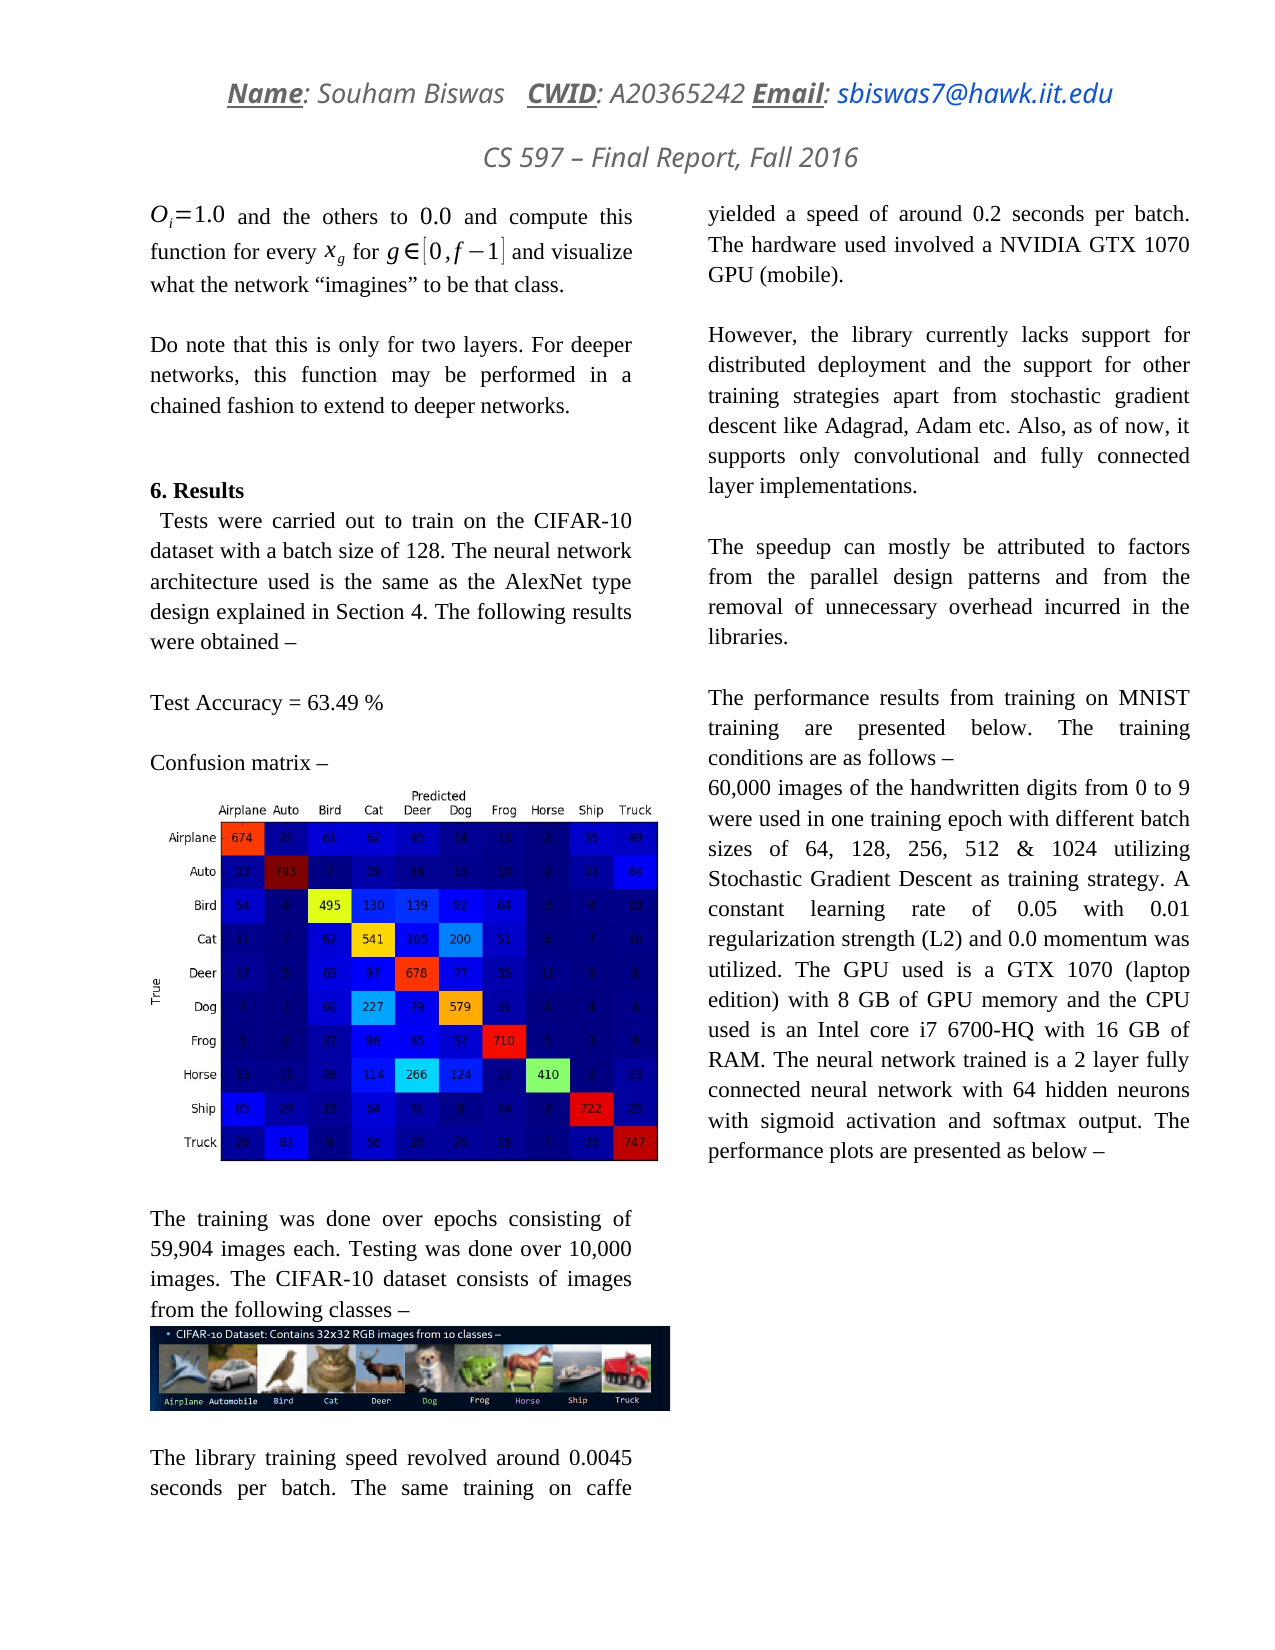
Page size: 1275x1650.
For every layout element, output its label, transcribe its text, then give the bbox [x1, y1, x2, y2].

text Test Accuracy = 63.49 % [150, 689, 633, 715]
text However, the library currently lacks support for distributed deployment and the support for other training strategies apart from stochastic gradient descent like Adagrad, Adam etc. Also, as of now, it supports only convolutional and fully connected layer implementations. [708, 321, 1191, 499]
text Tests were carried out to train on the CIFAR-10 dataset with a batch size of 128. The neural network architecture used is the same as the AlexNet type design explained in Section 4. The following results were obtained – [150, 507, 633, 654]
picture [150, 1326, 671, 1411]
picture [150, 779, 671, 1202]
text Confusion matrix – [150, 749, 633, 775]
text The speedup can mostly be attributed to factors from the parallel design patterns and from the removal of unnecessary overhead incurred in the libraries. [708, 533, 1191, 680]
text The library training speed revolved around 0.0045 seconds per batch. The same training on caffe yielded a speed of around 0.2 seconds per batch. The hardware used involved a NVIDIA GTX 1070 GPU (mobile). [150, 1444, 633, 1501]
text The training was done over epochs consisting of 59,904 images each. Testing was done over 10,000 images. The CIFAR-10 dataset consists of images from the following classes – [150, 1205, 633, 1322]
text 60,000 images of the handwritten digits from 0 to 9 were used in one training epoch with different batch sizes of 64, 128, 256, 512 & 1024 utilizing Stochastic Gradient Descent as training strategy. A constant learning rate of 0.05 with 0.01 regularization strength (L2) and 0.0 momentum was utilized. The GPU used is a GTX 1070 (laptop edition) with 8 GB of GPU memory and the CPU used is an Intel core i7 6700-HQ with 16 GB of RAM. The neural network trained is a 2 layer fully connected neural network with 64 hidden neurons with sigmoid activation and softmax output. The performance plots are presented as below – [708, 774, 1191, 1163]
text Do note that this is only for two layers. For deeper networks, this function may be performed in a chained fashion to extend to deeper networks. [150, 331, 633, 418]
text The library training speed revolved around 0.0045 seconds per batch. The same training on caffe yielded a speed of around 0.2 seconds per batch. The hardware used involved a NVIDIA GTX 1070 GPU (mobile). [708, 201, 1191, 287]
text 6. Results [150, 477, 633, 503]
text The performance results from training on MNIST training are presented below. The training conditions are as follows – [708, 684, 1191, 771]
